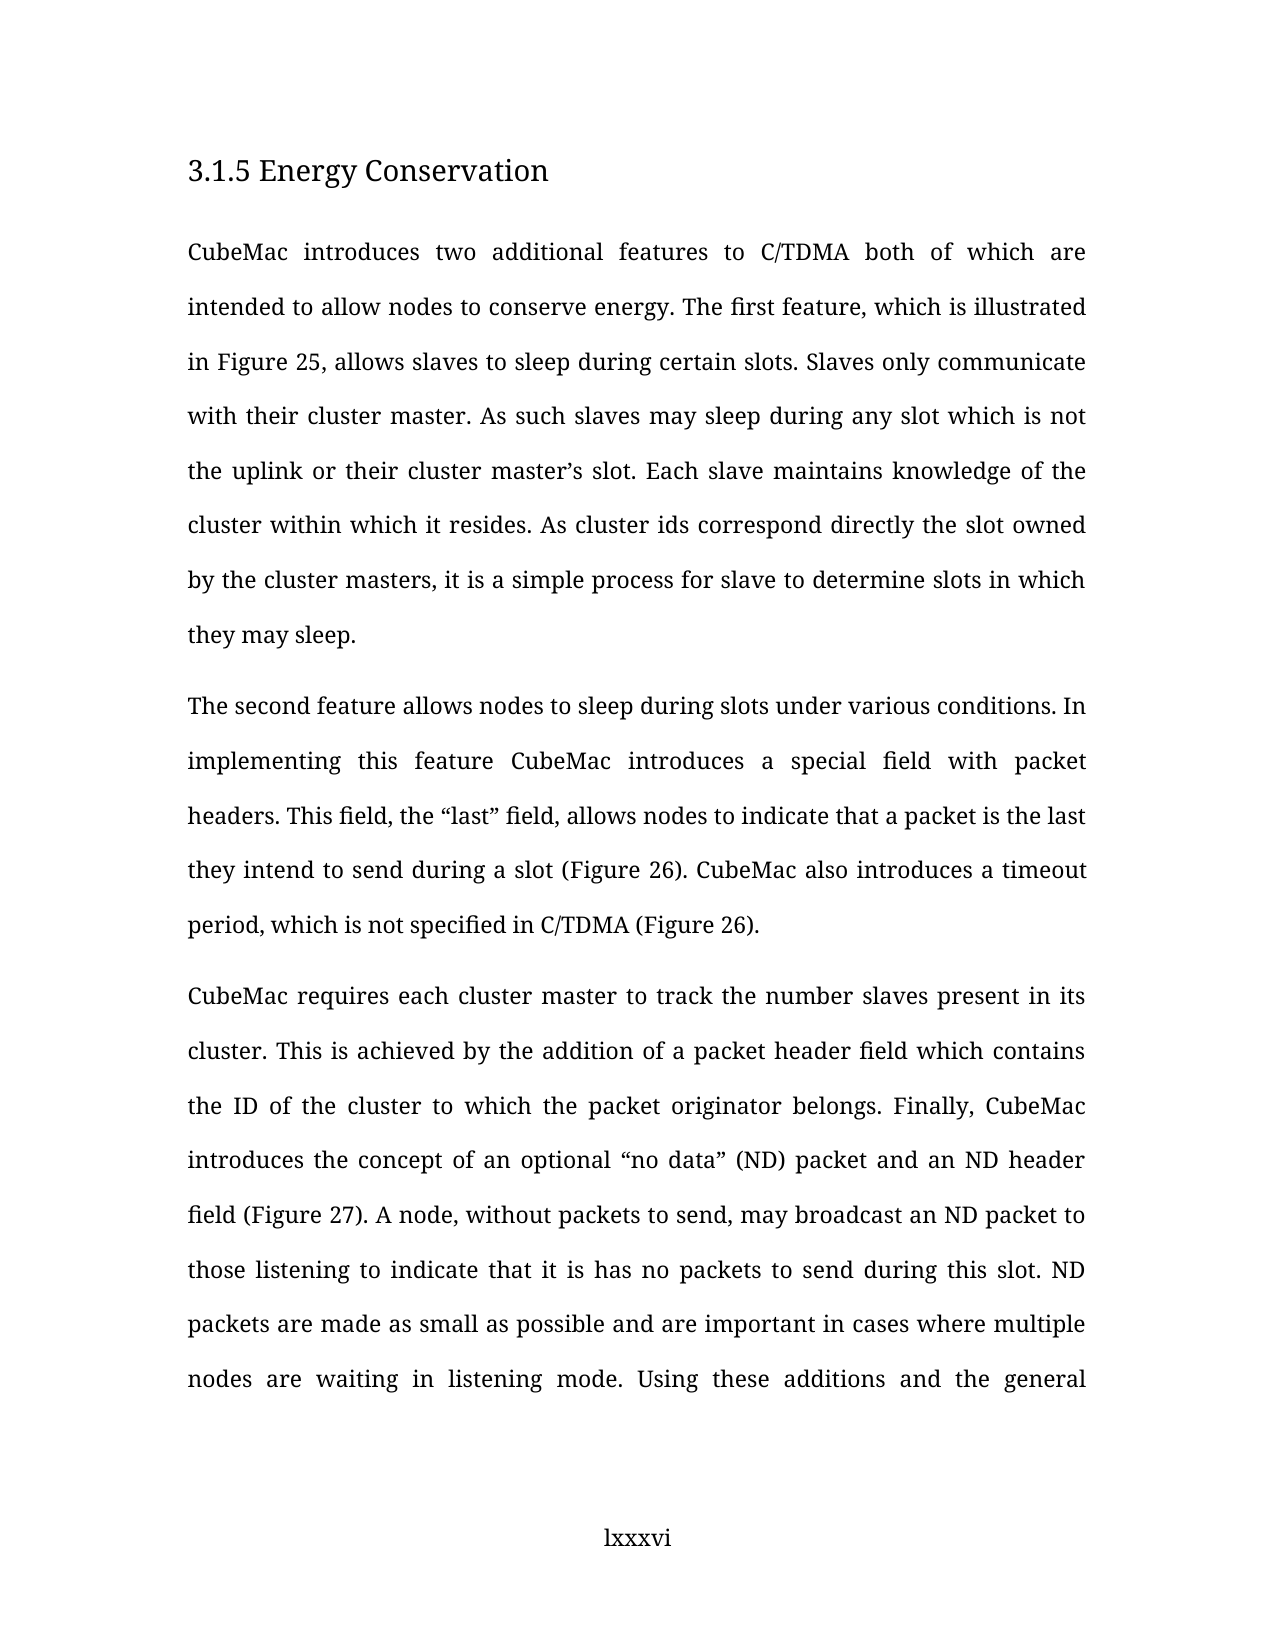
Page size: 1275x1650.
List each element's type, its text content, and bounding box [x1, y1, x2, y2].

text CubeMac introduces two additional features to C/TDMA both of which are intended to allow nodes to conserve energy. The first feature, which is illustrated in Figure 25, allows slaves to sleep during certain slots. Slaves only communicate with their cluster master. As such slaves may sleep during any slot which is not the uplink or their cluster master’s slot. Each slave maintains knowledge of the cluster within which it resides. As cluster ids correspond directly the slot owned by the cluster masters, it is a simple process for slave to determine slots in which they may sleep. [187, 236, 1087, 650]
subtitle Energy Conservation [187, 150, 1087, 190]
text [187, 980, 1087, 1394]
text The second feature allows nodes to sleep during slots under various conditions. In implementing this feature CubeMac introduces a special field with packet headers. This field, the “last” field, allows nodes to indicate that a packet is the last they intend to send during a slot (Figure 26). CubeMac also introduces a timeout period, which is not specified in C/TDMA (Figure 26). [187, 690, 1087, 940]
